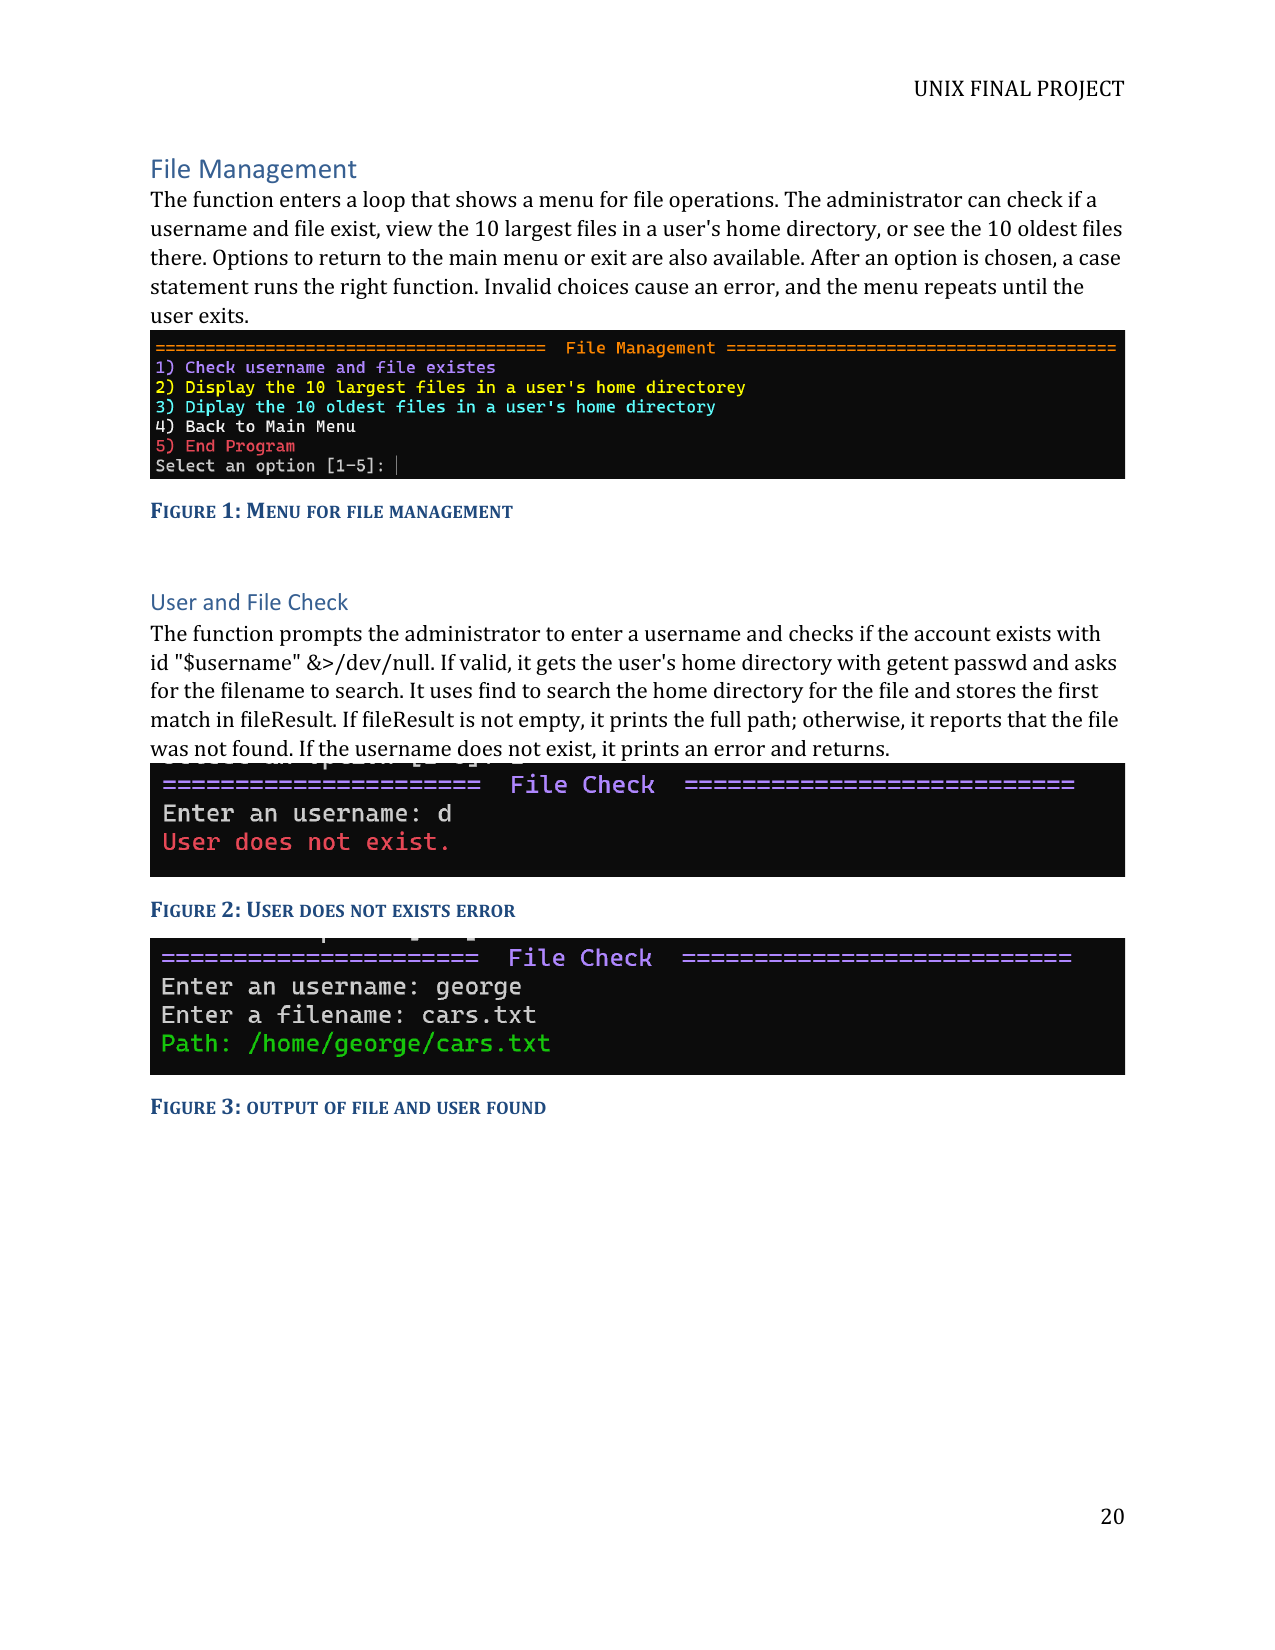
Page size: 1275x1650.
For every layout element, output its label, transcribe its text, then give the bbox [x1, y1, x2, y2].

picture [150, 938, 1125, 1075]
picture [150, 330, 1125, 479]
text The function prompts the administrator to enter a username and checks if the account exists with id "$username" &>/dev/null. If valid, it gets the user's home directory with getent passwd and asks for the filename to search. It uses find to search the home directory for the file and stores the first match in fileResult. If fileResult is not empty, it prints the full path; otherwise, it reports that the file was not found. If the username does not exist, it prints an error and returns. [150, 619, 1125, 763]
text Figure 3: output of file and user found [150, 1093, 1125, 1120]
subtitle User and File Check [150, 586, 1125, 617]
subtitle File Management [150, 150, 1125, 186]
text Figure 1: Menu for file management [150, 497, 1125, 524]
text Figure 2: User does not exists error [150, 895, 1125, 922]
picture [150, 763, 1125, 877]
text The function enters a loop that shows a menu for file operations. The administrator can check if a username and file exist, view the 10 largest files in a user's home directory, or see the 10 oldest files there. Options to return to the main menu or exit are also available. After an option is chosen, a case statement runs the right function. Invalid choices cause an error, and the menu repeats until the user exits. [150, 186, 1125, 330]
